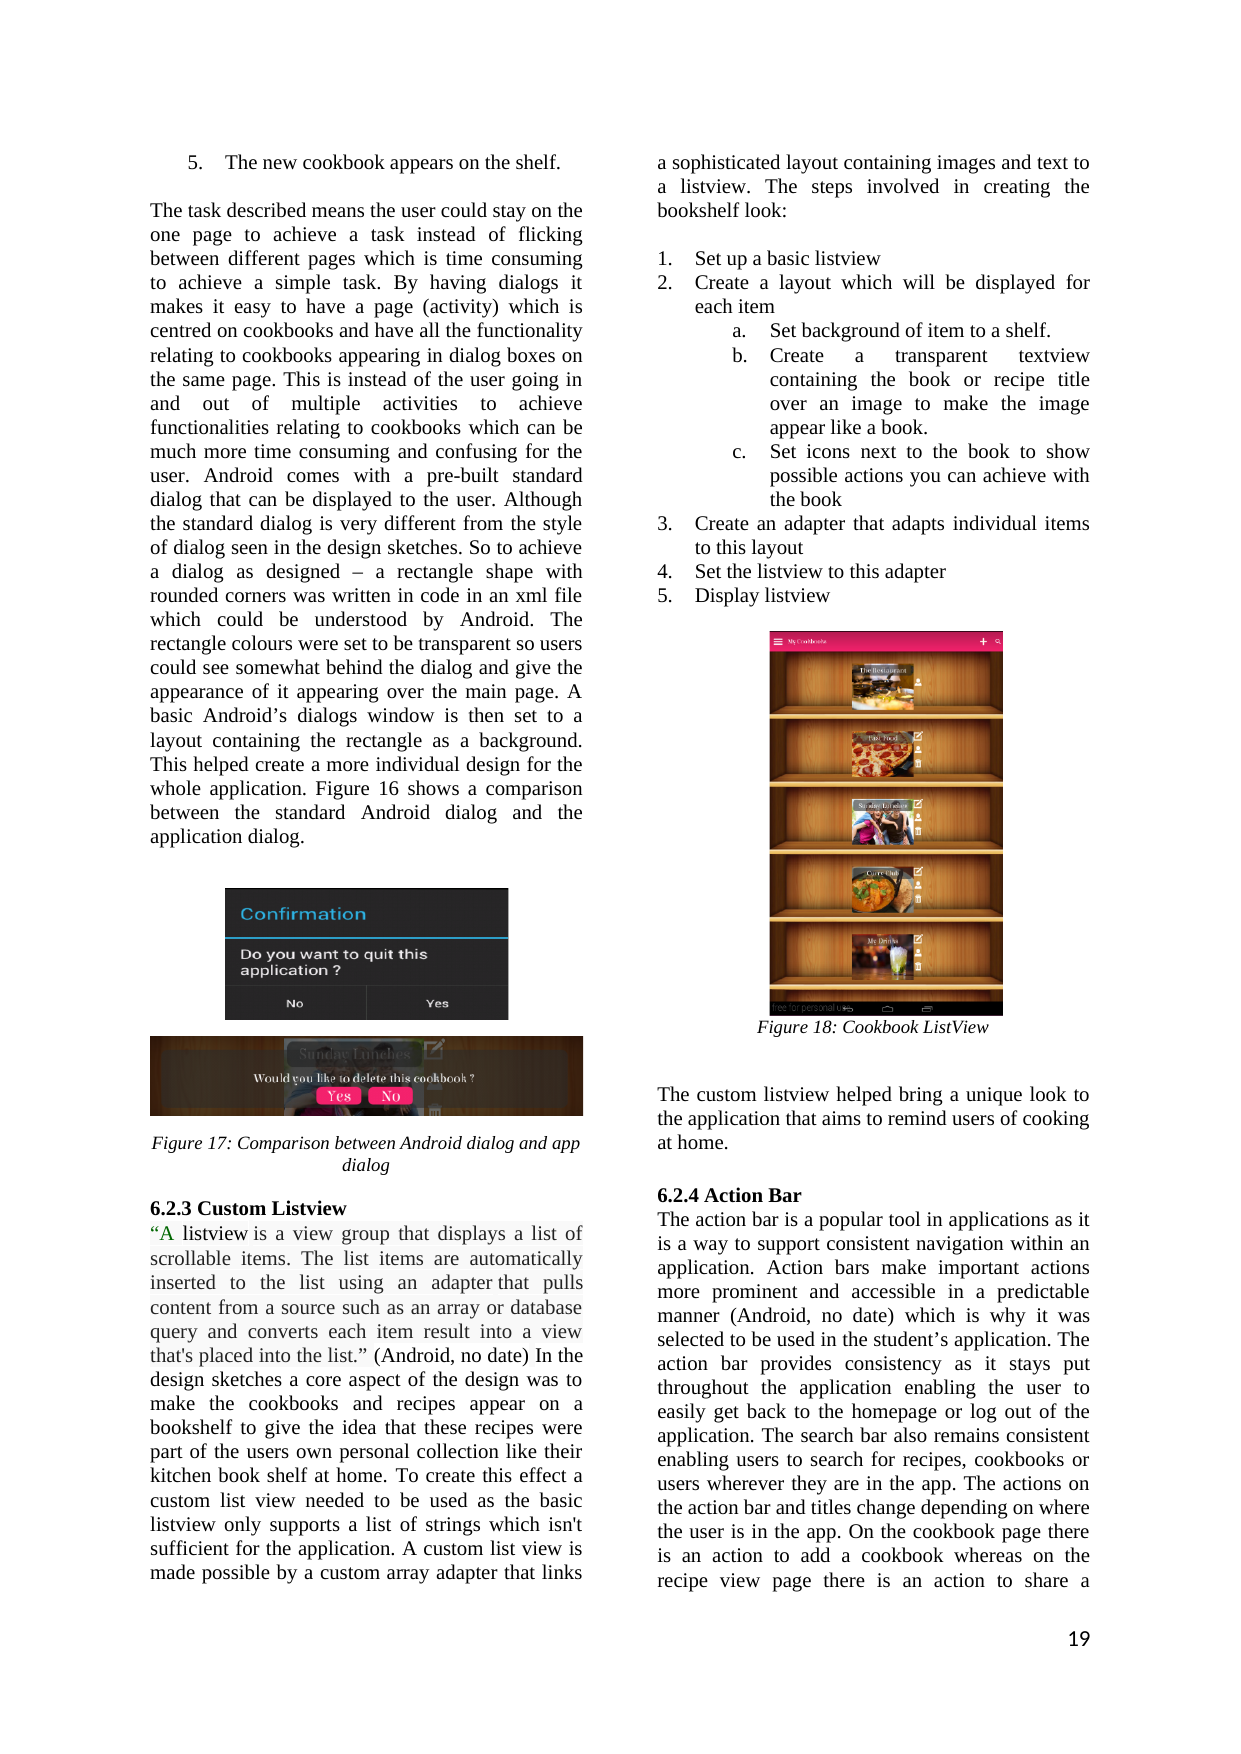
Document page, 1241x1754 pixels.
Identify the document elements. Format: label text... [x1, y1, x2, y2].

list Display listview [657, 583, 1090, 607]
list Set the listview to this adapter [657, 559, 1090, 583]
list Set icons next to the book to show possible actions you can achieve with the book [732, 439, 1090, 511]
list Set background of item to a shelf. [732, 318, 1090, 342]
picture [225, 888, 509, 1020]
text The task described means the user could stay on the one page to achieve a task instead of flicking between different pages which is time consuming to achieve a simple task. By having dialogs it makes it easy to have a page (activity) which is centred on cookbooks and have all the functionality relating to cookbooks appearing in dialog boxes on the same page. This is instead of the user going in and out of multiple activities to achieve functionalities relating to cookbooks which can be much more time consuming and confusing for the user. Android comes with a pre-built standard dialog that can be displayed to the user. Although the standard dialog is very different from the style of dialog seen in the design sketches. So to achieve a dialog as designed – a rectangle shape with rounded corners was written in code in an xml file which could be understood by Android. The rectangle colours were set to be transparent so users could see somewhat behind the dialog and give the appearance of it appearing over the main page. A basic Android’s dialogs window is then set to a layout containing the rectangle as a background. This helped create a more individual design for the whole application. Figure 16 shows a comparison between the standard Android dialog and the application dialog. [150, 198, 583, 848]
list Create a layout which will be displayed for each item [657, 270, 1090, 318]
text The custom listview helped bring a unique look to the application that aims to remind users of cooking at home. [657, 1082, 1090, 1154]
subtitle 6.2.3 Custom Listview [150, 1196, 583, 1220]
subtitle 6.2.4 Action Bar [657, 1182, 1090, 1207]
list Set up a basic listview [657, 246, 1090, 270]
list The new cookbook appears on the shelf. [187, 150, 583, 174]
list Create an adapter that adapts individual items to this layout [657, 511, 1090, 559]
picture [150, 1036, 584, 1116]
text “A listview is a view group that displays a list of scrollable items. The list items are automatically inserted to the list using an adapter that pulls content from a source such as an array or database query and converts each item result into a view that's placed into the list.” In the design sketches a core aspect of the design was to make the cookbooks and recipes appear on a bookshelf to give the idea that these recipes were part of the users own personal collection like their kitchen book shelf at home. To create this effect a custom list view needed to be used as the basic listview only supports a list of strings which isn't sufficient for the application. A custom list view is made possible by a custom array adapter that links a sophisticated layout containing images and text to a listview. The steps involved in creating the bookshelf look: [150, 1343, 583, 1488]
list Create a transparent textview containing the book or recipe title over an image to make the image appear like a book. [732, 342, 1090, 439]
picture [769, 631, 1003, 1016]
